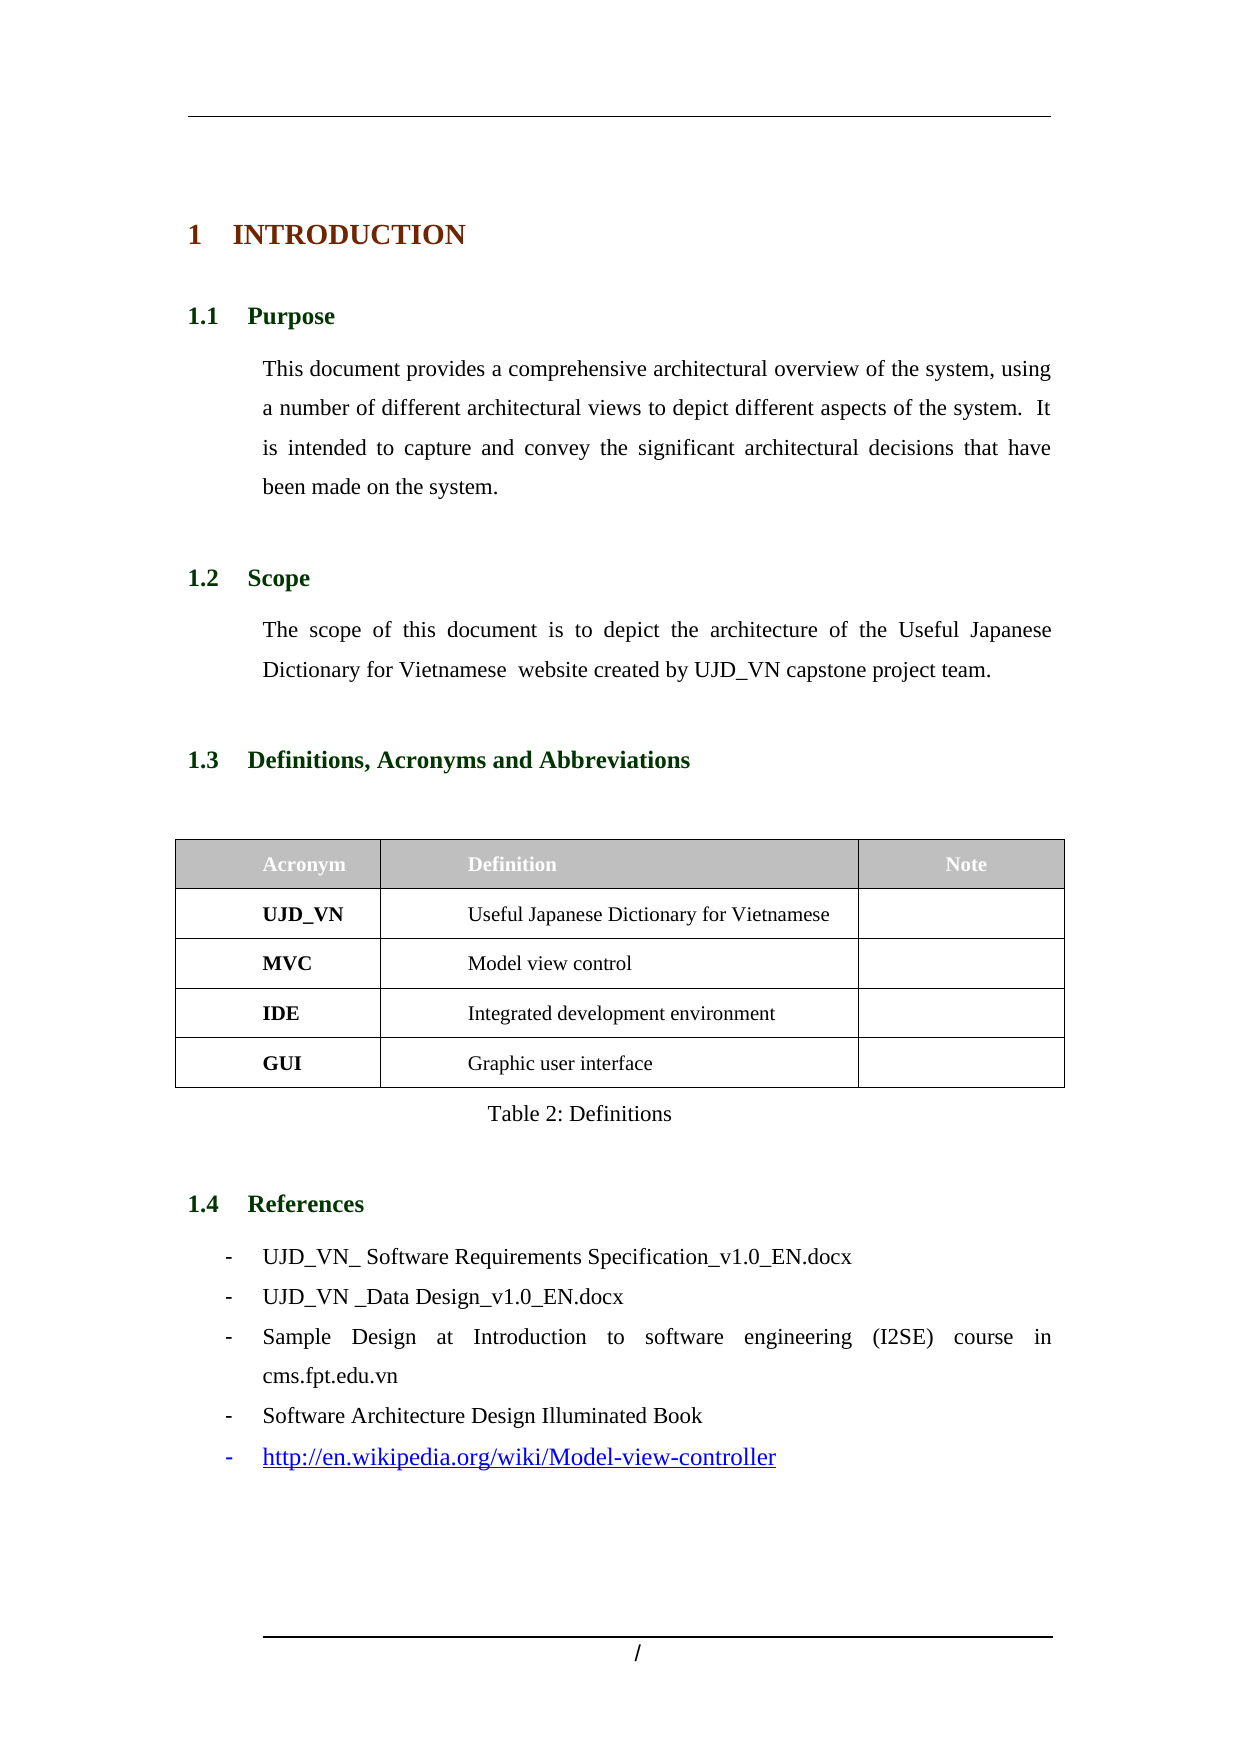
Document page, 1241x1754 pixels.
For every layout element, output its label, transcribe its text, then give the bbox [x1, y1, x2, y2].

table_cell UJD_VN [176, 889, 380, 938]
list http://en.wikipedia.org/wiki/Model-view-controller [225, 1441, 1053, 1470]
table_cell IDE [176, 989, 380, 1037]
table_header Note [859, 840, 1064, 888]
list Sample Design at Introduction to software engineering (I2SE) course in cms.fpt.edu.vn [225, 1323, 1053, 1389]
table_cell [859, 1038, 1064, 1087]
list UJD_VN_ Software Requirements Specification_v1.0_EN.docx [225, 1243, 1053, 1270]
table_cell [859, 889, 1064, 938]
table_cell Integrated development environment [381, 989, 858, 1037]
table_header Definition [381, 840, 858, 888]
text The scope of this document is to depict the architecture of the Useful Japanese Dictionary for Vietnamese website created by UJD_VN capstone project team. [262, 616, 1053, 682]
table_cell [859, 939, 1064, 987]
subtitle Definitions, Acronyms and Abbreviations [187, 745, 1053, 774]
text This document provides a comprehensive architectural overview of the system, using a number of different architectural views to depict different aspects of the system. It is intended to capture and convey the significant architectural decisions that have been made on the system. [262, 355, 1053, 499]
subtitle Introduction [187, 217, 1053, 251]
table_cell Useful Japanese Dictionary for Vietnamese [381, 889, 858, 938]
table_cell [859, 989, 1064, 1037]
table_cell GUI [176, 1038, 380, 1087]
list Software Architecture Design Illuminated Book [225, 1402, 1053, 1428]
table_cell MVC [176, 939, 380, 987]
table_cell Graphic user interface [381, 1038, 858, 1087]
subtitle References [187, 1189, 1053, 1218]
subtitle Scope [187, 563, 1053, 591]
table_header Acronym [176, 840, 380, 888]
subtitle Purpose [187, 301, 1053, 330]
text Table 2: Definitions [412, 1100, 1053, 1126]
list UJD_VN _Data Design_v1.0_EN.docx [225, 1283, 1053, 1309]
table_cell Model view control [381, 939, 858, 987]
